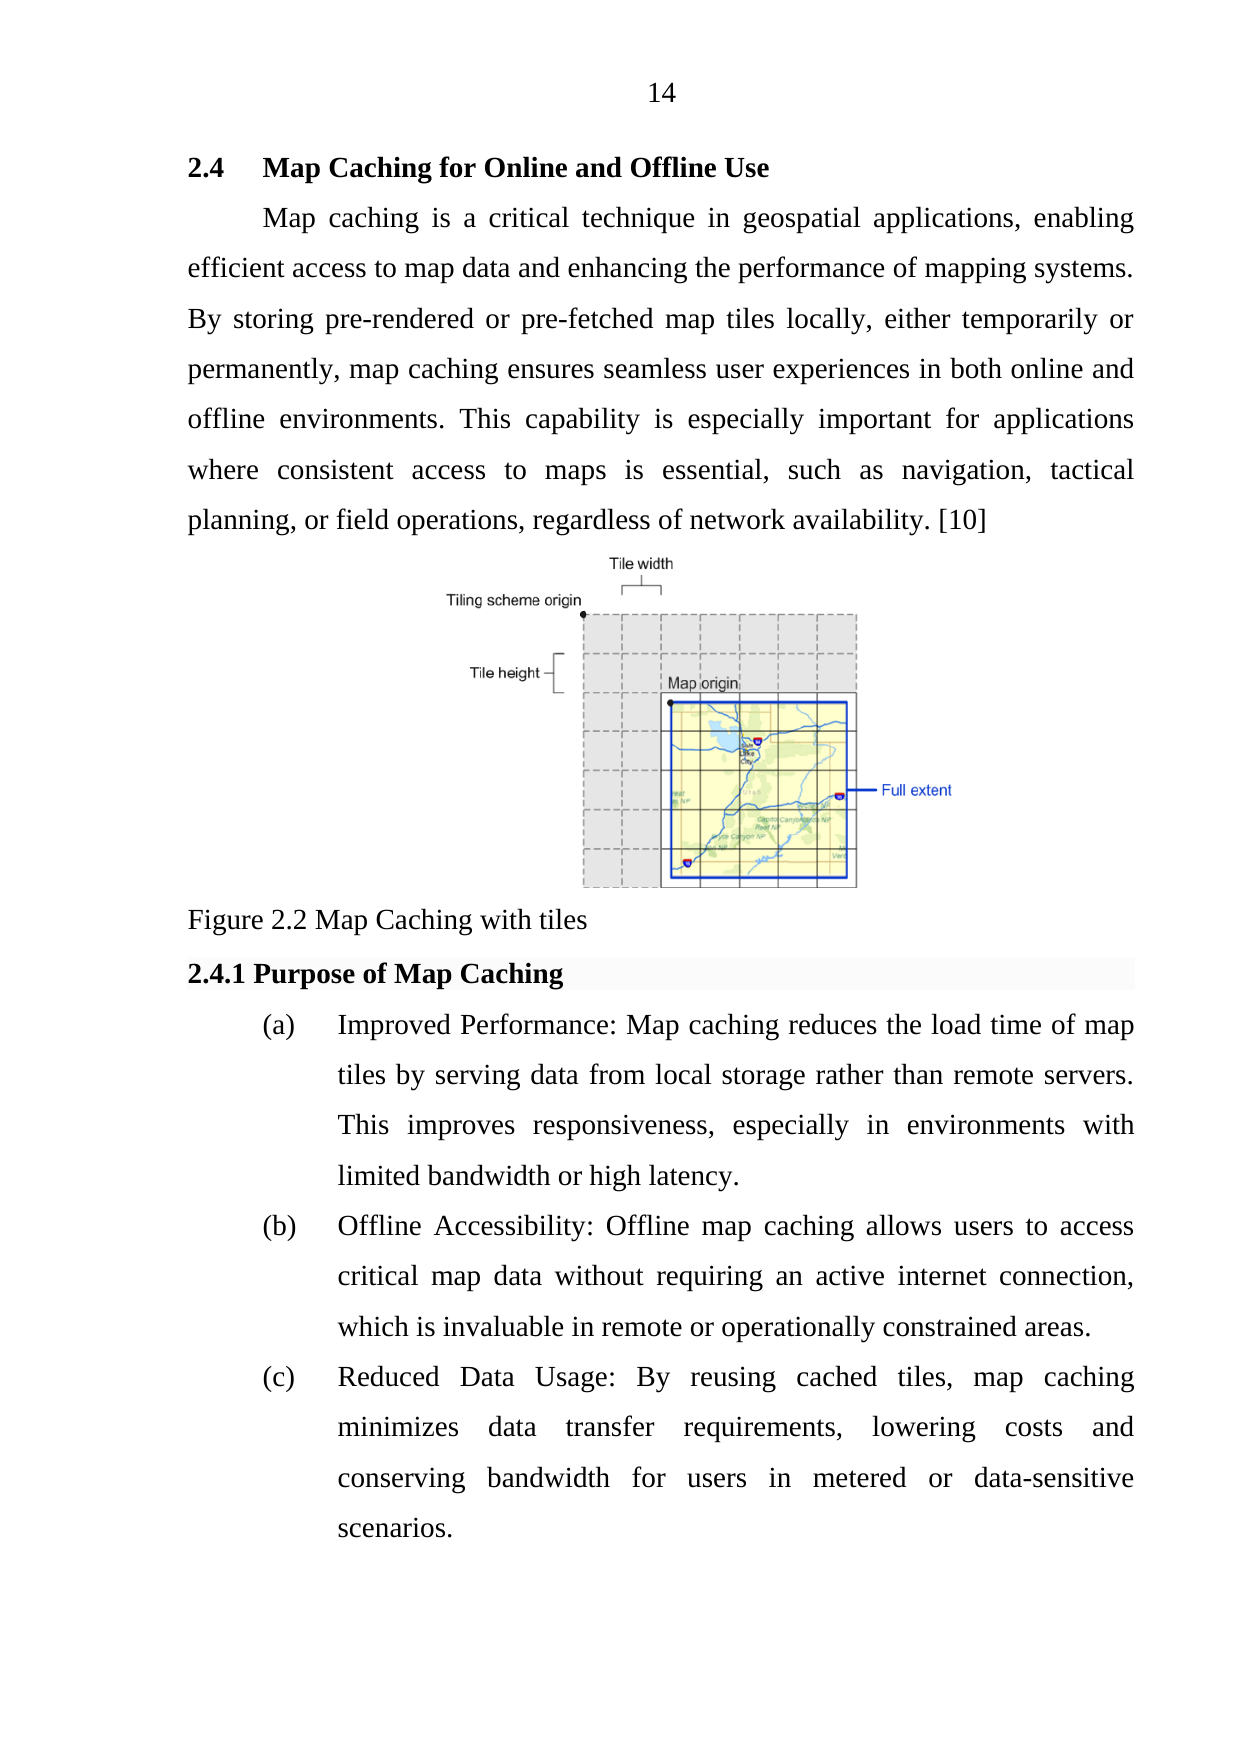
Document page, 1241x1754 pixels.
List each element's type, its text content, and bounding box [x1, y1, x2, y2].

list Reduced Data Usage: By reusing cached tiles, map caching minimizes data transfer requirements, lowering costs and conserving bandwidth for users in metered or data-sensitive scenarios. [262, 1359, 1135, 1543]
list Improved Performance: Map caching reduces the load time of map tiles by serving data from local storage rather than remote servers. This improves responsiveness, especially in environments with limited bandwidth or high latency. [262, 1007, 1135, 1191]
subtitle 2.4.1 Purpose of Map Caching [187, 957, 1135, 990]
picture [446, 552, 952, 888]
subtitle 2.4 Map Caching for Online and Offline Use [187, 150, 1135, 183]
text Figure 2.2 Map Caching with tiles [187, 902, 1135, 936]
text Map caching is a critical technique in geospatial applications, enabling efficient access to map data and enhancing the performance of mapping systems. By storing pre-rendered or pre-fetched map tiles locally, either temporarily or permanently, map caching ensures seamless user experiences in both online and offline environments. This capability is especially important for applications where consistent access to maps is essential, such as navigation, tactical planning, or field operations, regardless of network availability. [10] [187, 200, 1135, 536]
list Offline Accessibility: Offline map caching allows users to access critical map data without requiring an active internet connection, which is invaluable in remote or operationally constrained areas. [262, 1208, 1135, 1342]
